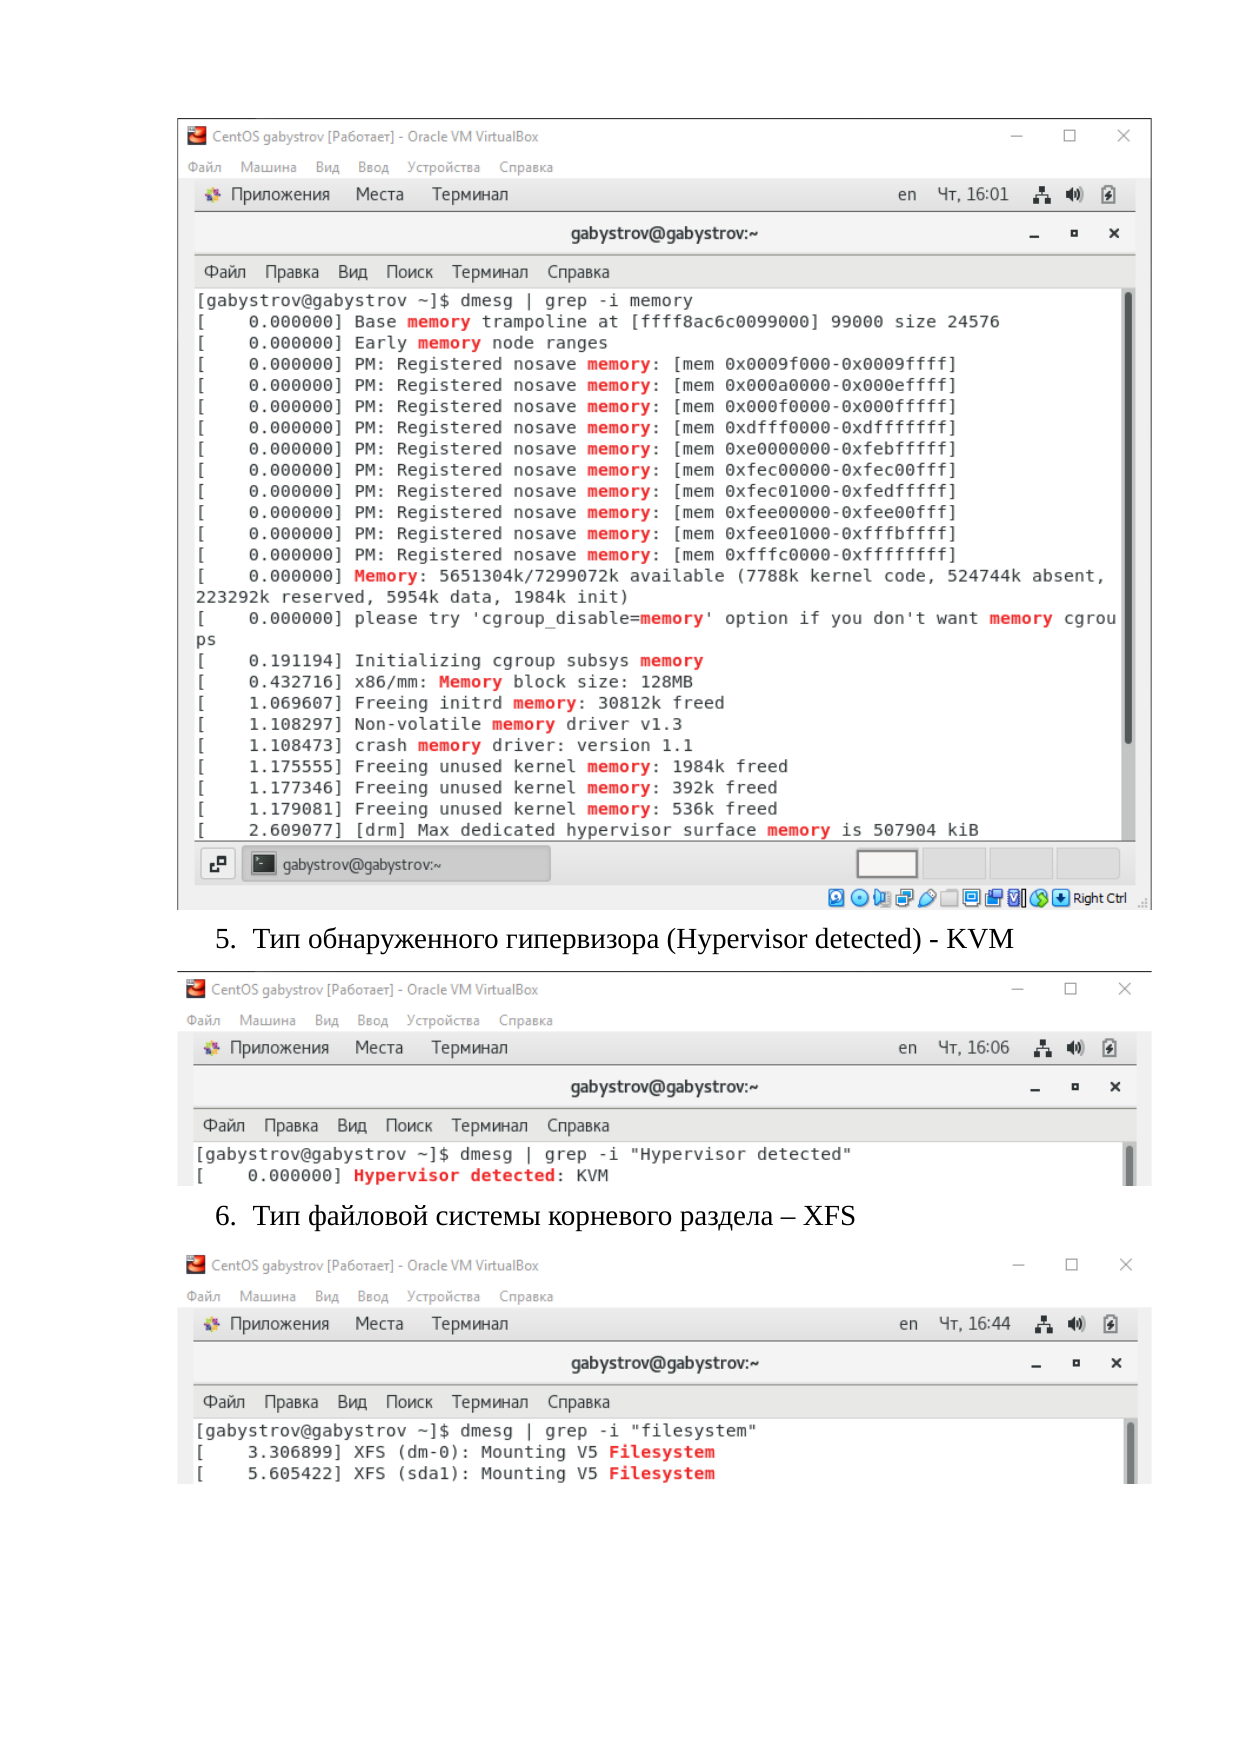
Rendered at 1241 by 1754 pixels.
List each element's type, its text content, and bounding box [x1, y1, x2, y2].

list Тип обнаруженного гипервизора (Hypervisor detected) - KVM [215, 921, 1152, 955]
picture [177, 1248, 1152, 1484]
list Тип файловой системы корневого раздела – XFS [215, 1198, 1152, 1232]
picture [177, 971, 1152, 1186]
picture [177, 118, 1152, 910]
